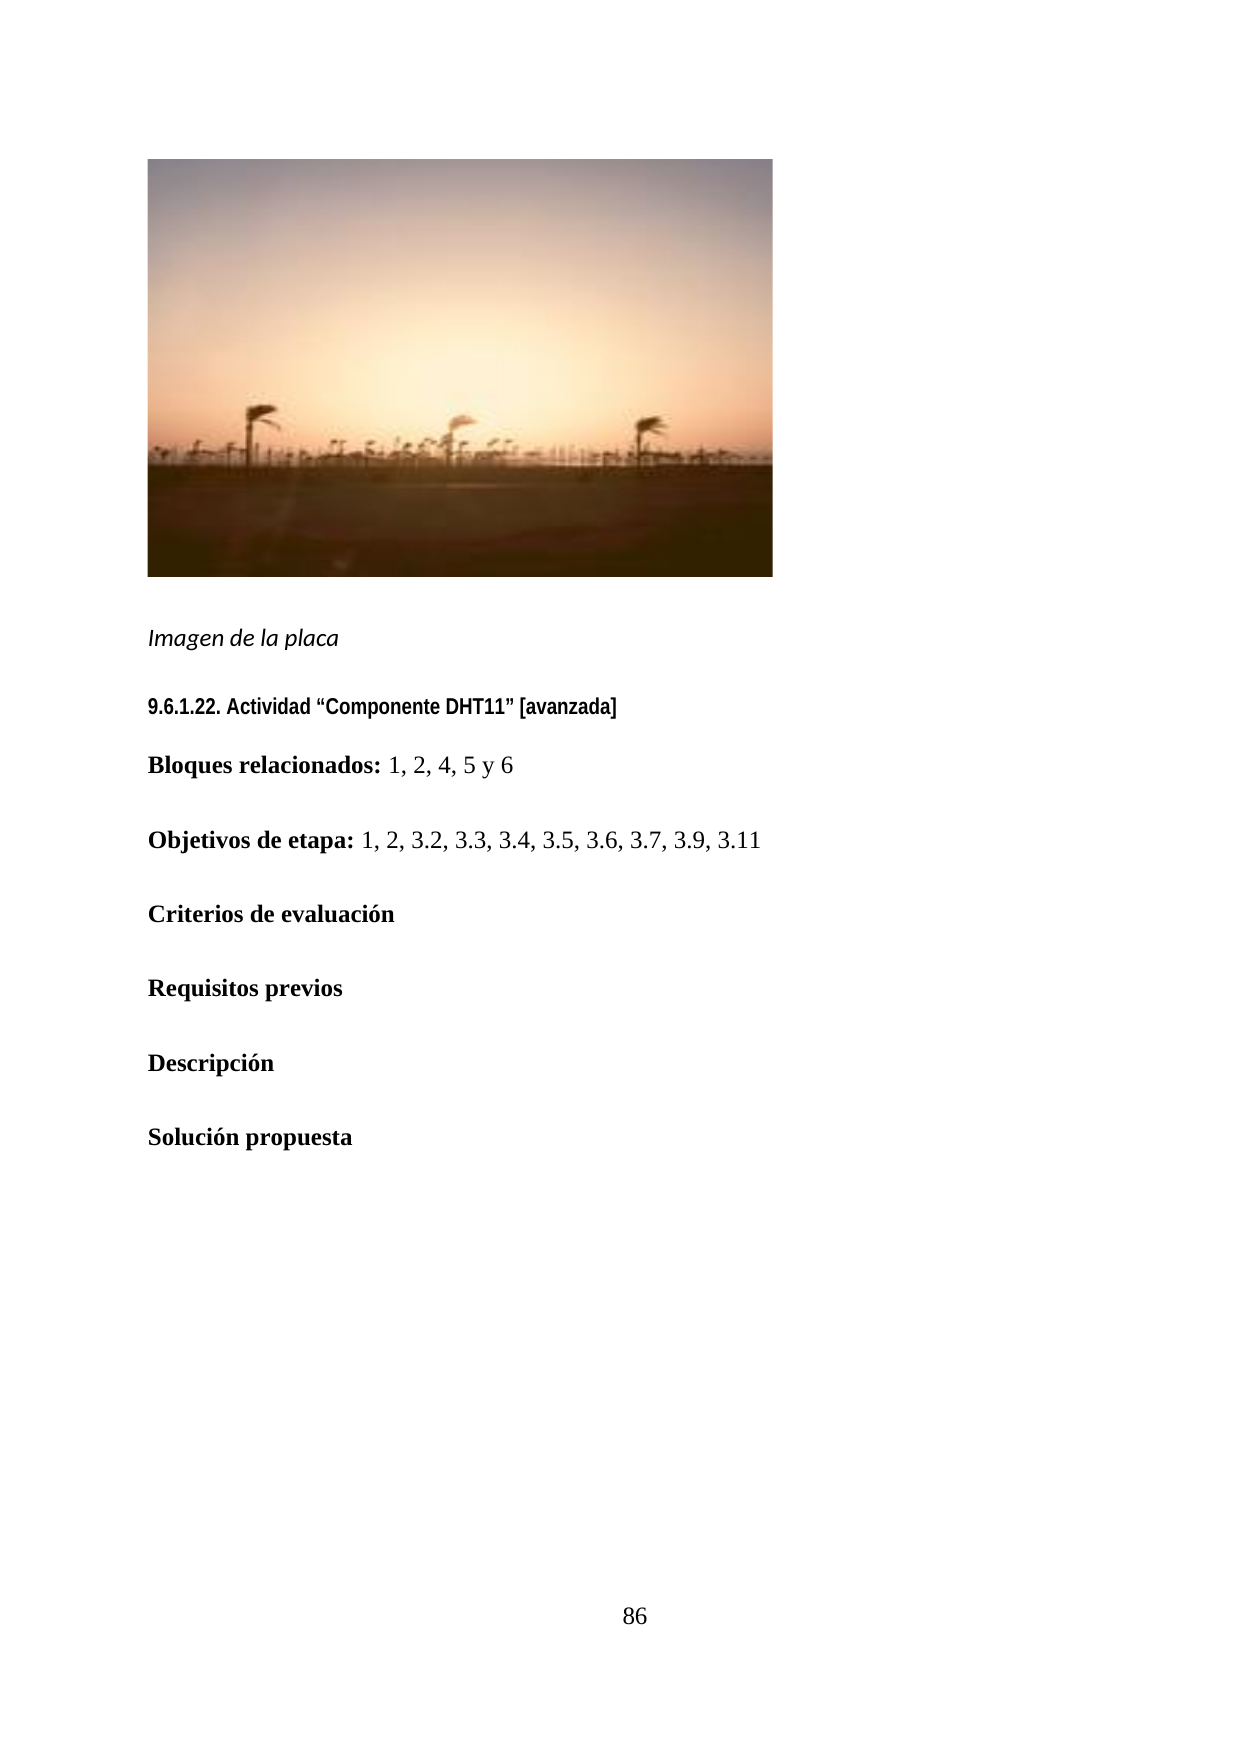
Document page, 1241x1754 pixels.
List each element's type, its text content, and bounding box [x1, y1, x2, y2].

text Descripción [148, 1048, 1122, 1077]
text Solución propuesta [148, 1122, 1122, 1151]
text Bloques relacionados: 1, 2, 4, 5 y 6 [148, 750, 1122, 779]
text Criterios de evaluación [148, 899, 1122, 928]
text Requisitos previos [148, 973, 1122, 1002]
picture [147, 159, 773, 577]
text Imagen de la placa [148, 622, 1122, 653]
text Objetivos de etapa: 1, 2, 3.2, 3.3, 3.4, 3.5, 3.6, 3.7, 3.9, 3.11 [148, 825, 1122, 853]
subtitle Actividad “Componente DHT11” [avanzada] [148, 693, 1122, 719]
